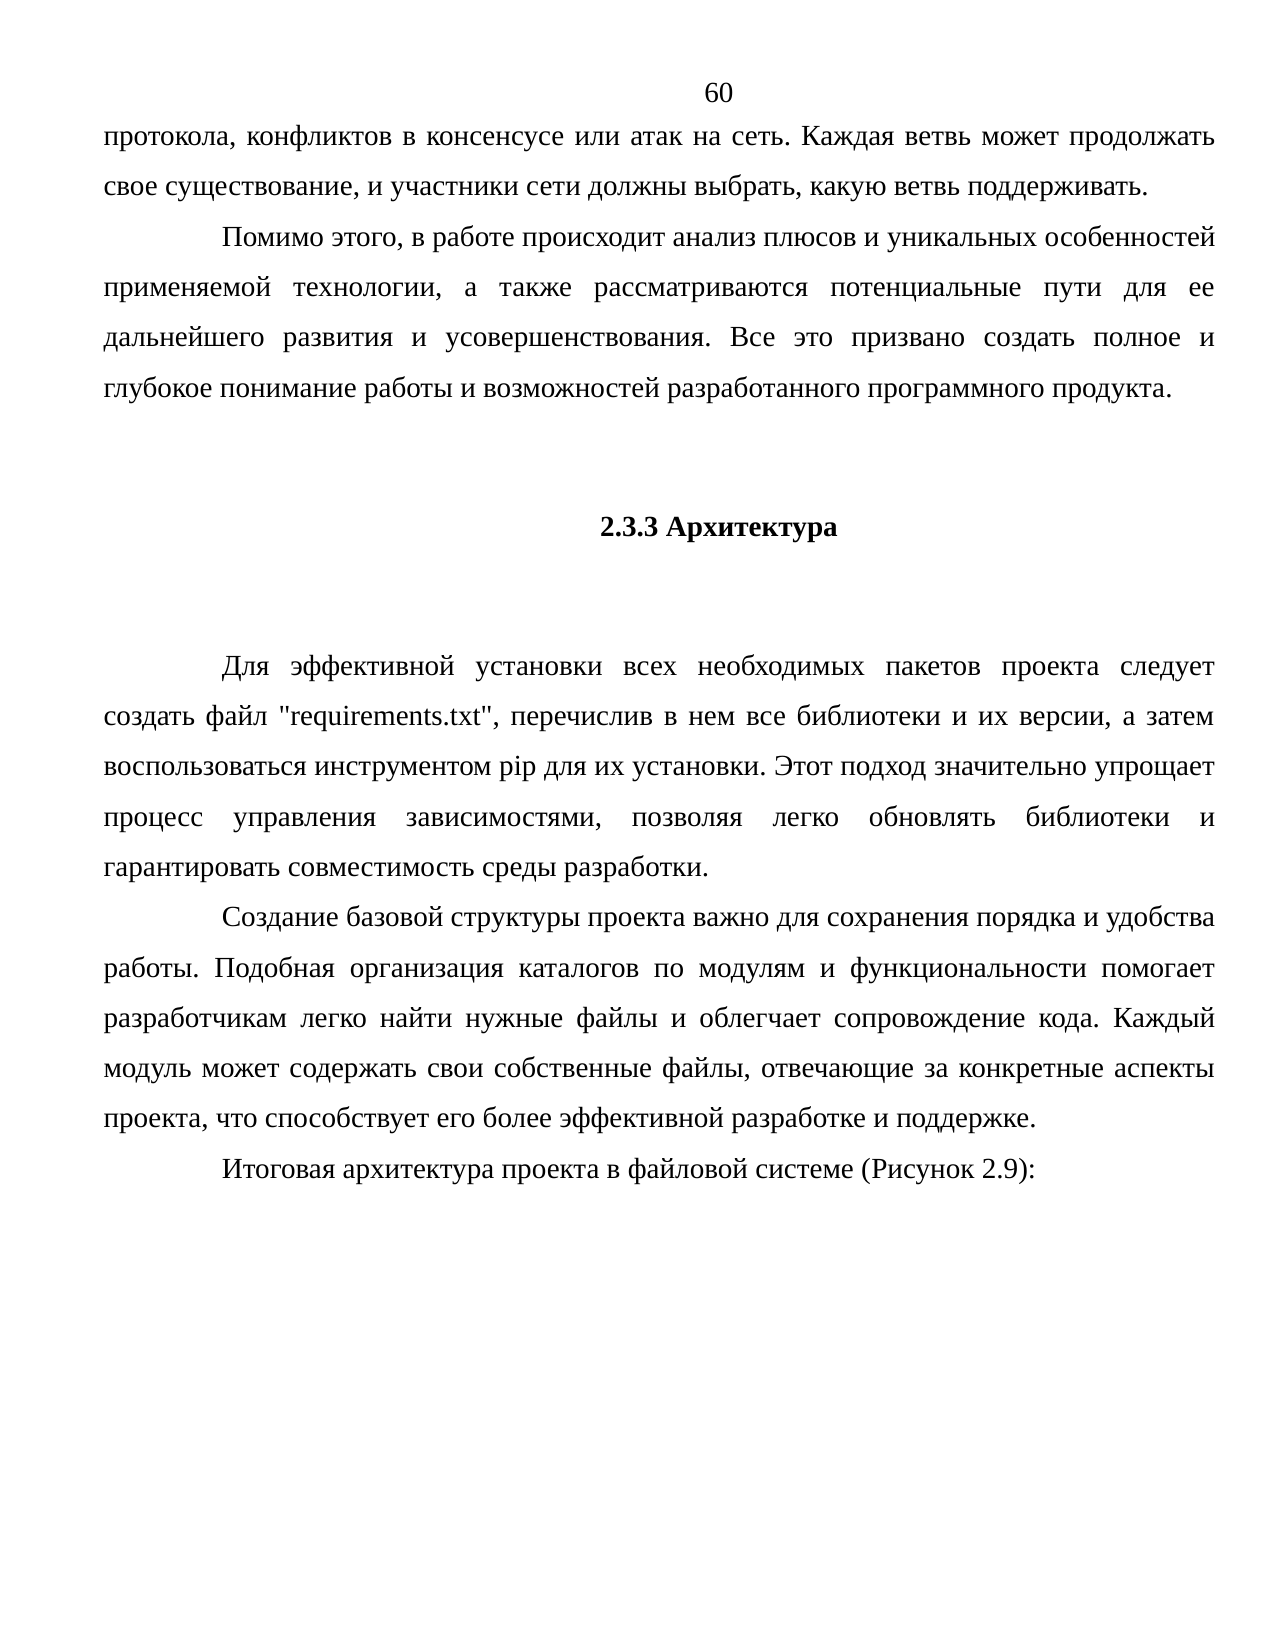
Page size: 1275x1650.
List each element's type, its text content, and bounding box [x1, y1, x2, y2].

list Создание базовой структуры проекта важно для сохранения порядка и удобства работы. Подобная организация каталогов по модулям и функциональности помогает разработчикам легко найти нужные файлы и облегчает сопровождение кода. Каждый модуль может содержать свои собственные файлы, отвечающие за конкретные аспекты проекта, что способствует его более эффективной разработке и поддержке. [103, 899, 1216, 1134]
list Для эффективной установки всех необходимых пакетов проекта следует создать файл "requirements.txt", перечислив в нем все библиотеки и их версии, а затем воспользоваться инструментом pip для их установки. Этот подход значительно упрощает процесс управления зависимостями, позволяя легко обновлять библиотеки и гарантировать совместимость среды разработки. [103, 648, 1216, 883]
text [103, 118, 1216, 202]
list Помимо этого, в работе происходит анализ плюсов и уникальных особенностей применяемой технологии, а также рассматриваются потенциальные пути для ее дальнейшего развития и усовершенствования. Все это призвано создать полное и глубокое понимание работы и возможностей разработанного программного продукта. [103, 219, 1216, 403]
text 2.3.3 Архитектура [103, 509, 1216, 542]
